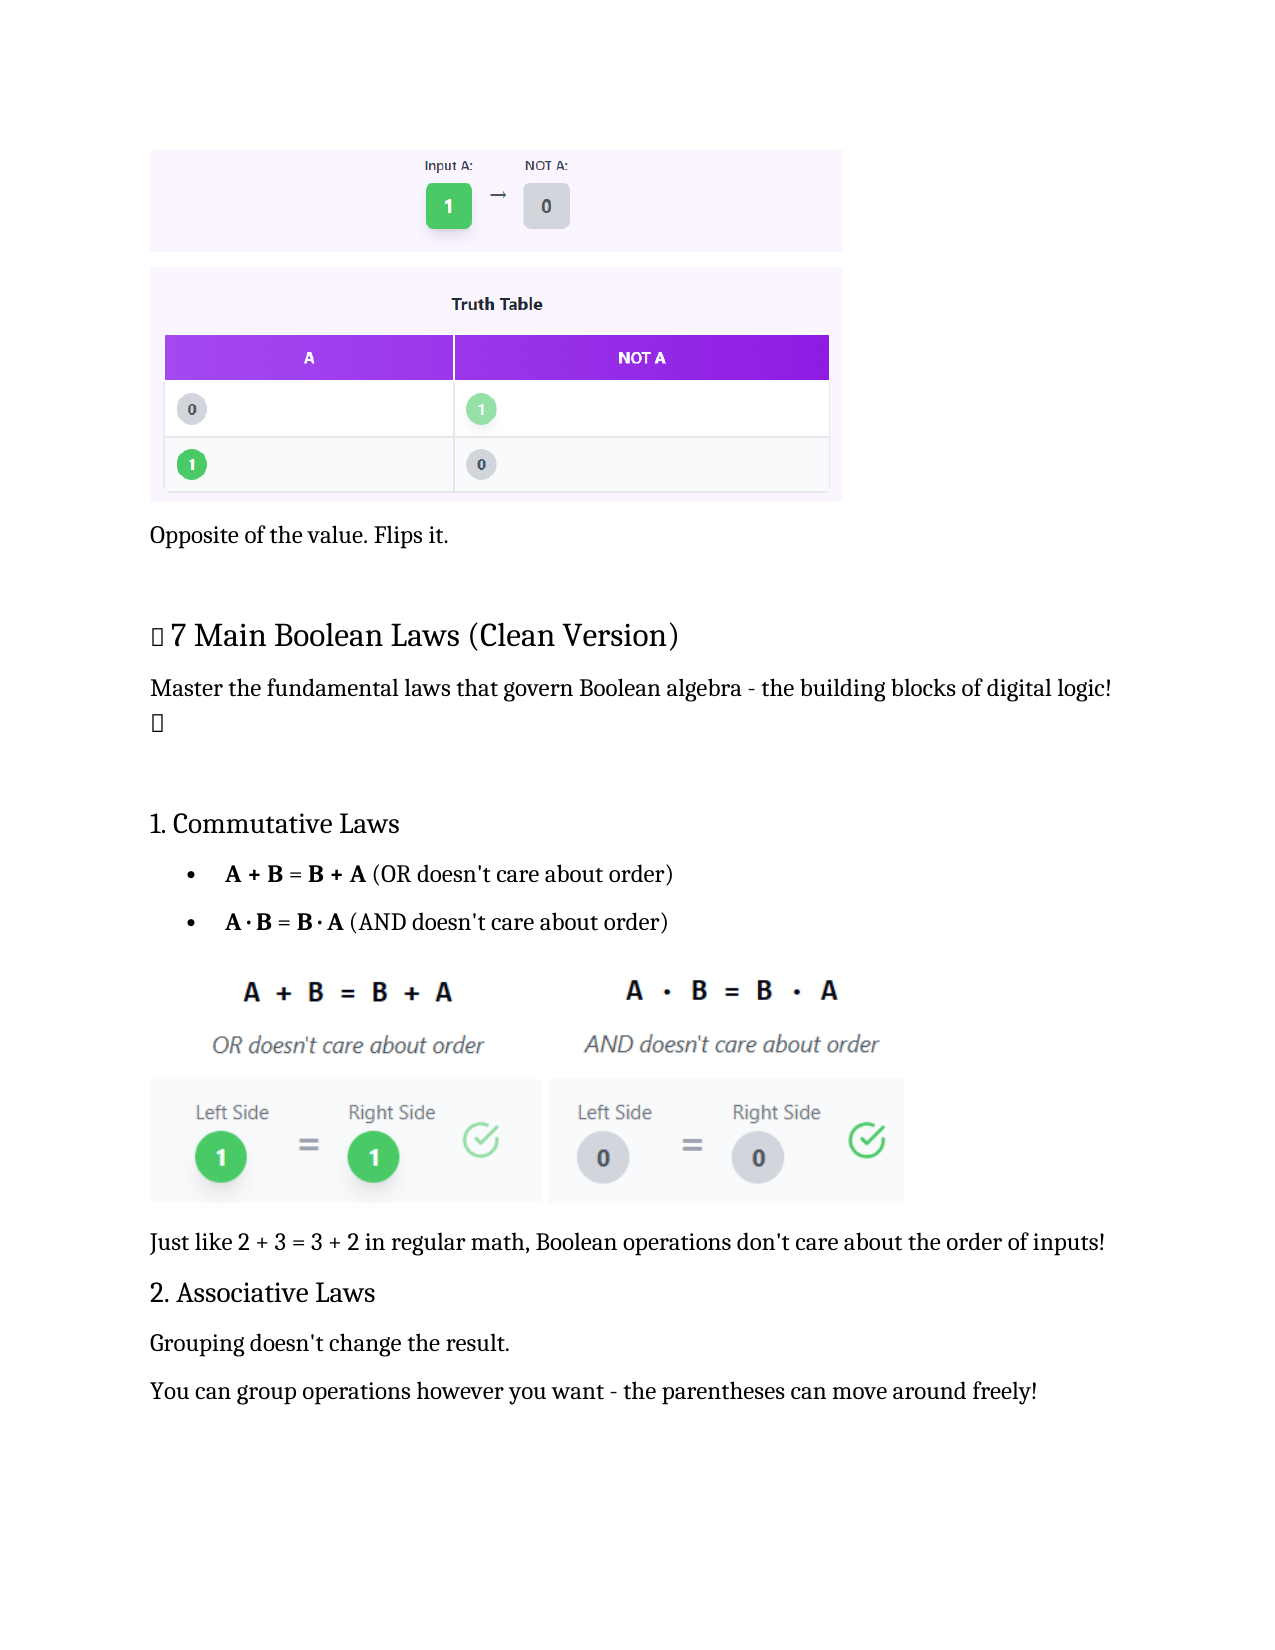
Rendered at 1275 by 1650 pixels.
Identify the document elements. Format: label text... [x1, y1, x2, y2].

text Opposite of the value. Flips it. [150, 521, 1125, 550]
text 2. Associative Laws [150, 1276, 1125, 1309]
list A + B = B + A (OR doesn't care about order) [187, 860, 1125, 888]
text 🧾 7 Main Boolean Laws (Clean Version) [150, 616, 1125, 655]
list A · B = B · A (AND doesn't care about order) [187, 907, 1125, 936]
text Grouping doesn't change the result. [150, 1329, 1125, 1358]
text 1. Commutative Laws [150, 807, 1125, 841]
text Master the fundamental laws that govern Boolean algebra - the building blocks of digital logic! 🚀 [150, 674, 1125, 740]
picture [150, 150, 843, 502]
picture [547, 958, 904, 1210]
text You can group operations however you want - the parentheses can move around freely! [150, 1377, 1125, 1405]
picture [150, 955, 543, 1210]
text Just like 2 + 3 = 3 + 2 in regular math, Boolean operations don't care about the order of inputs! [150, 1228, 1125, 1257]
